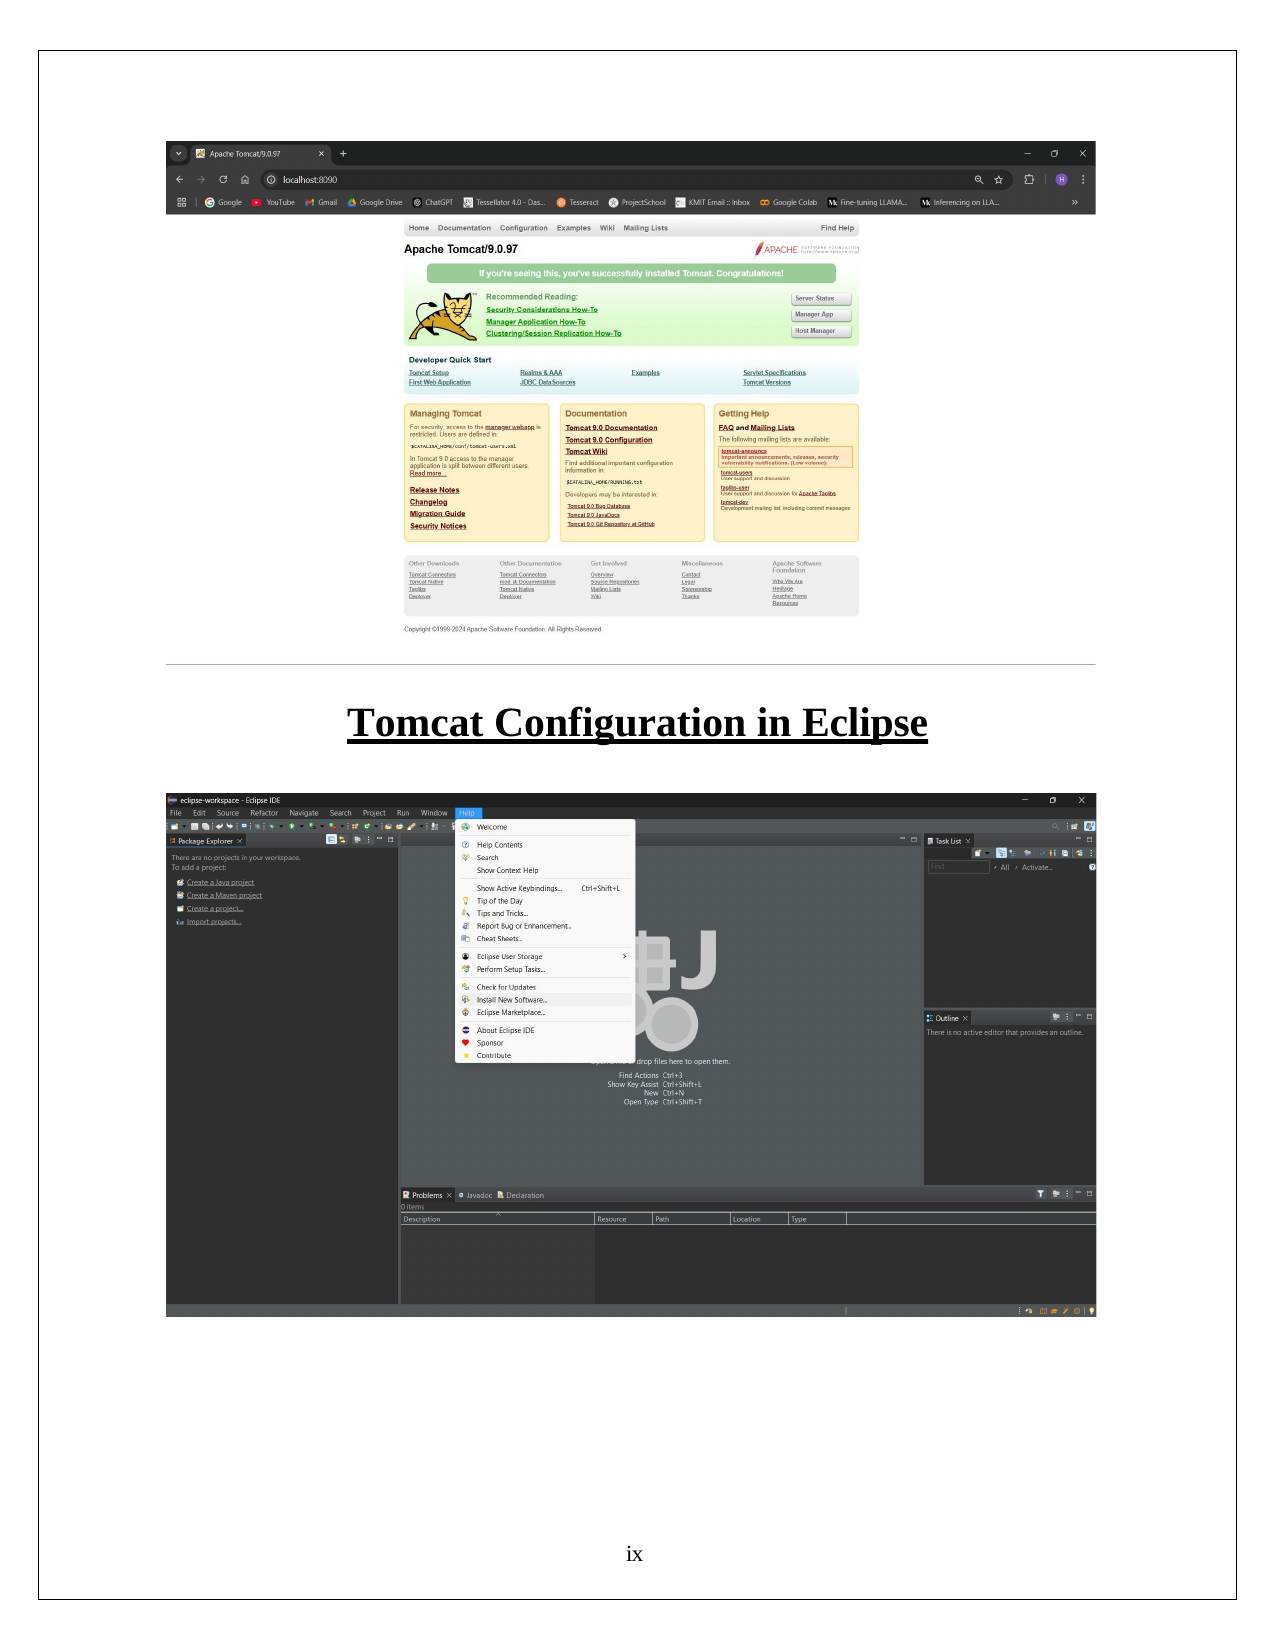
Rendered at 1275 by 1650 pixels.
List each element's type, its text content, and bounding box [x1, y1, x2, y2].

picture [166, 793, 1097, 1317]
text Tomcat Configuration in Eclipse [39, 698, 1236, 746]
picture [166, 141, 1096, 665]
